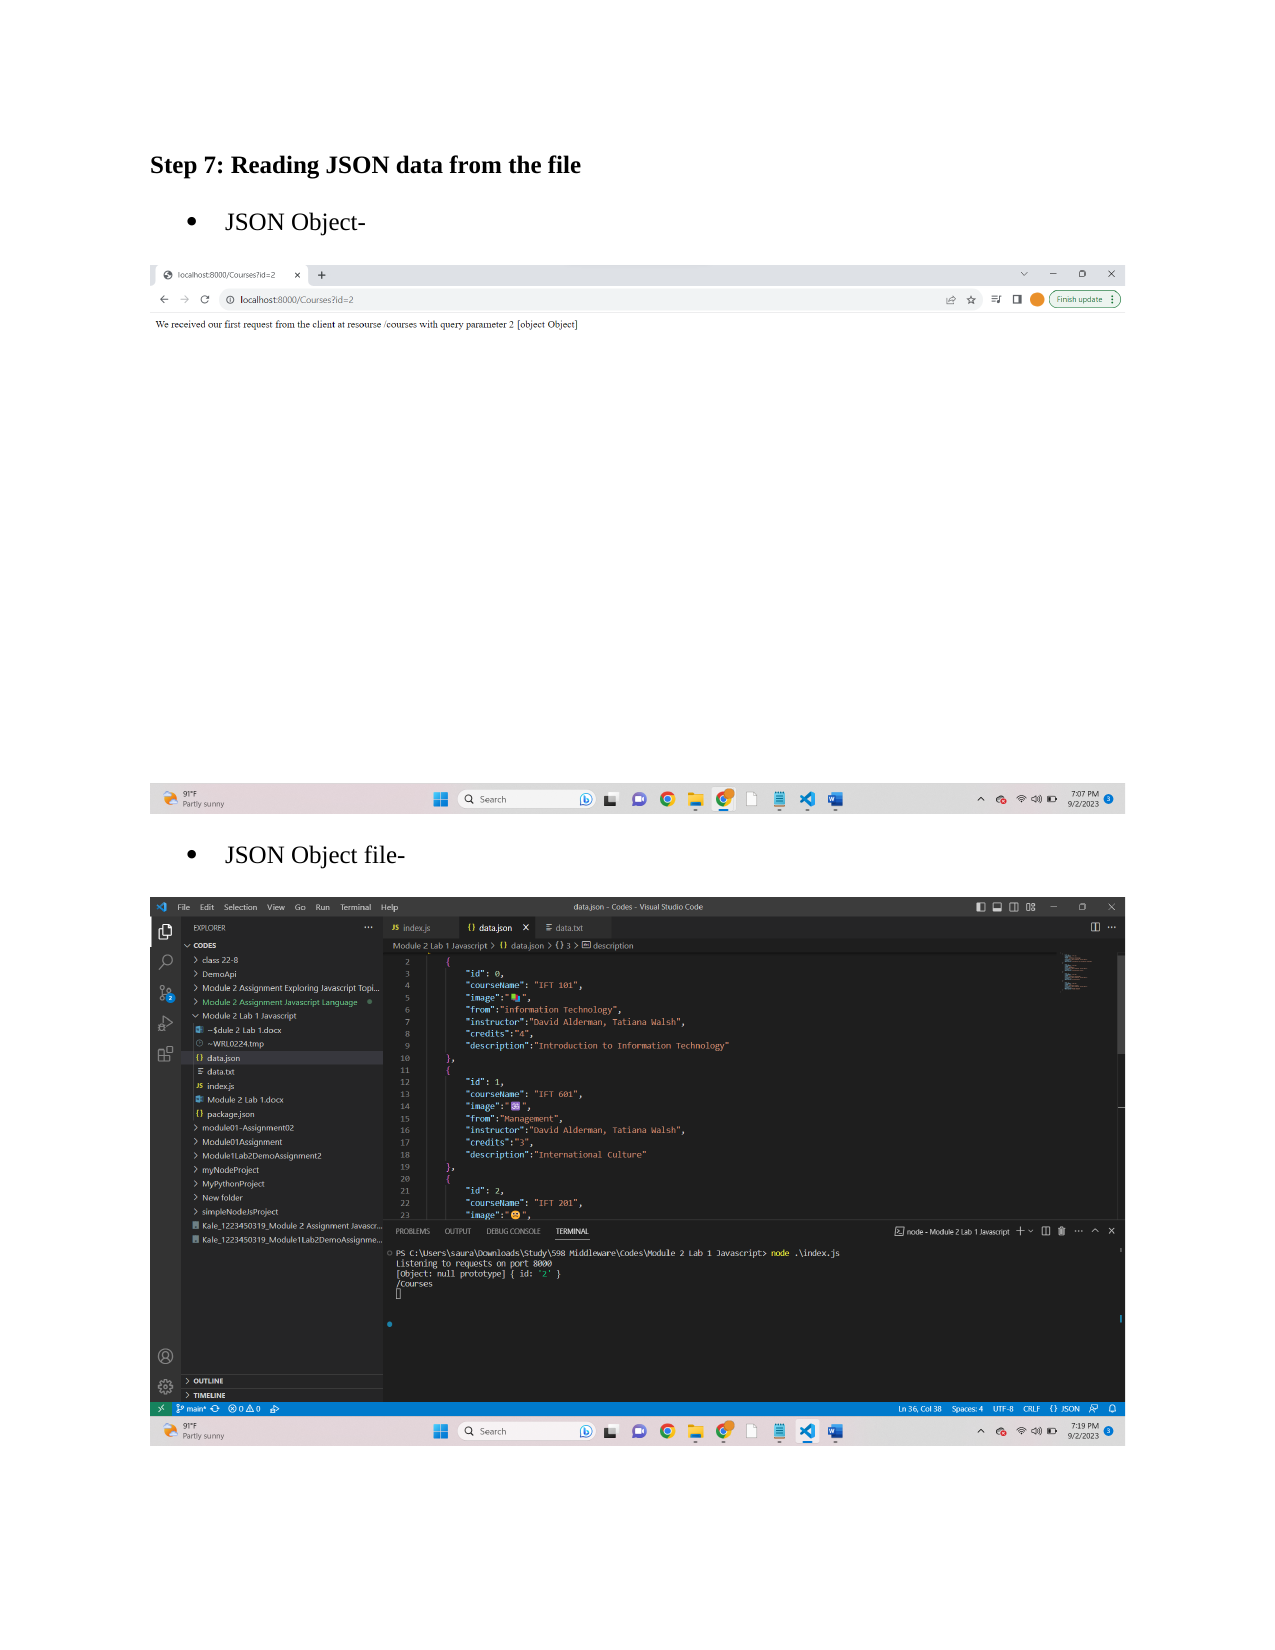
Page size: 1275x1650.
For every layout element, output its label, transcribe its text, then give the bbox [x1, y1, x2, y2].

picture [150, 265, 1125, 814]
list JSON Object file- [187, 840, 1125, 868]
picture [150, 897, 1125, 1446]
text Step 7: Reading JSON data from the file [150, 150, 1125, 179]
list JSON Object- [187, 207, 1125, 236]
